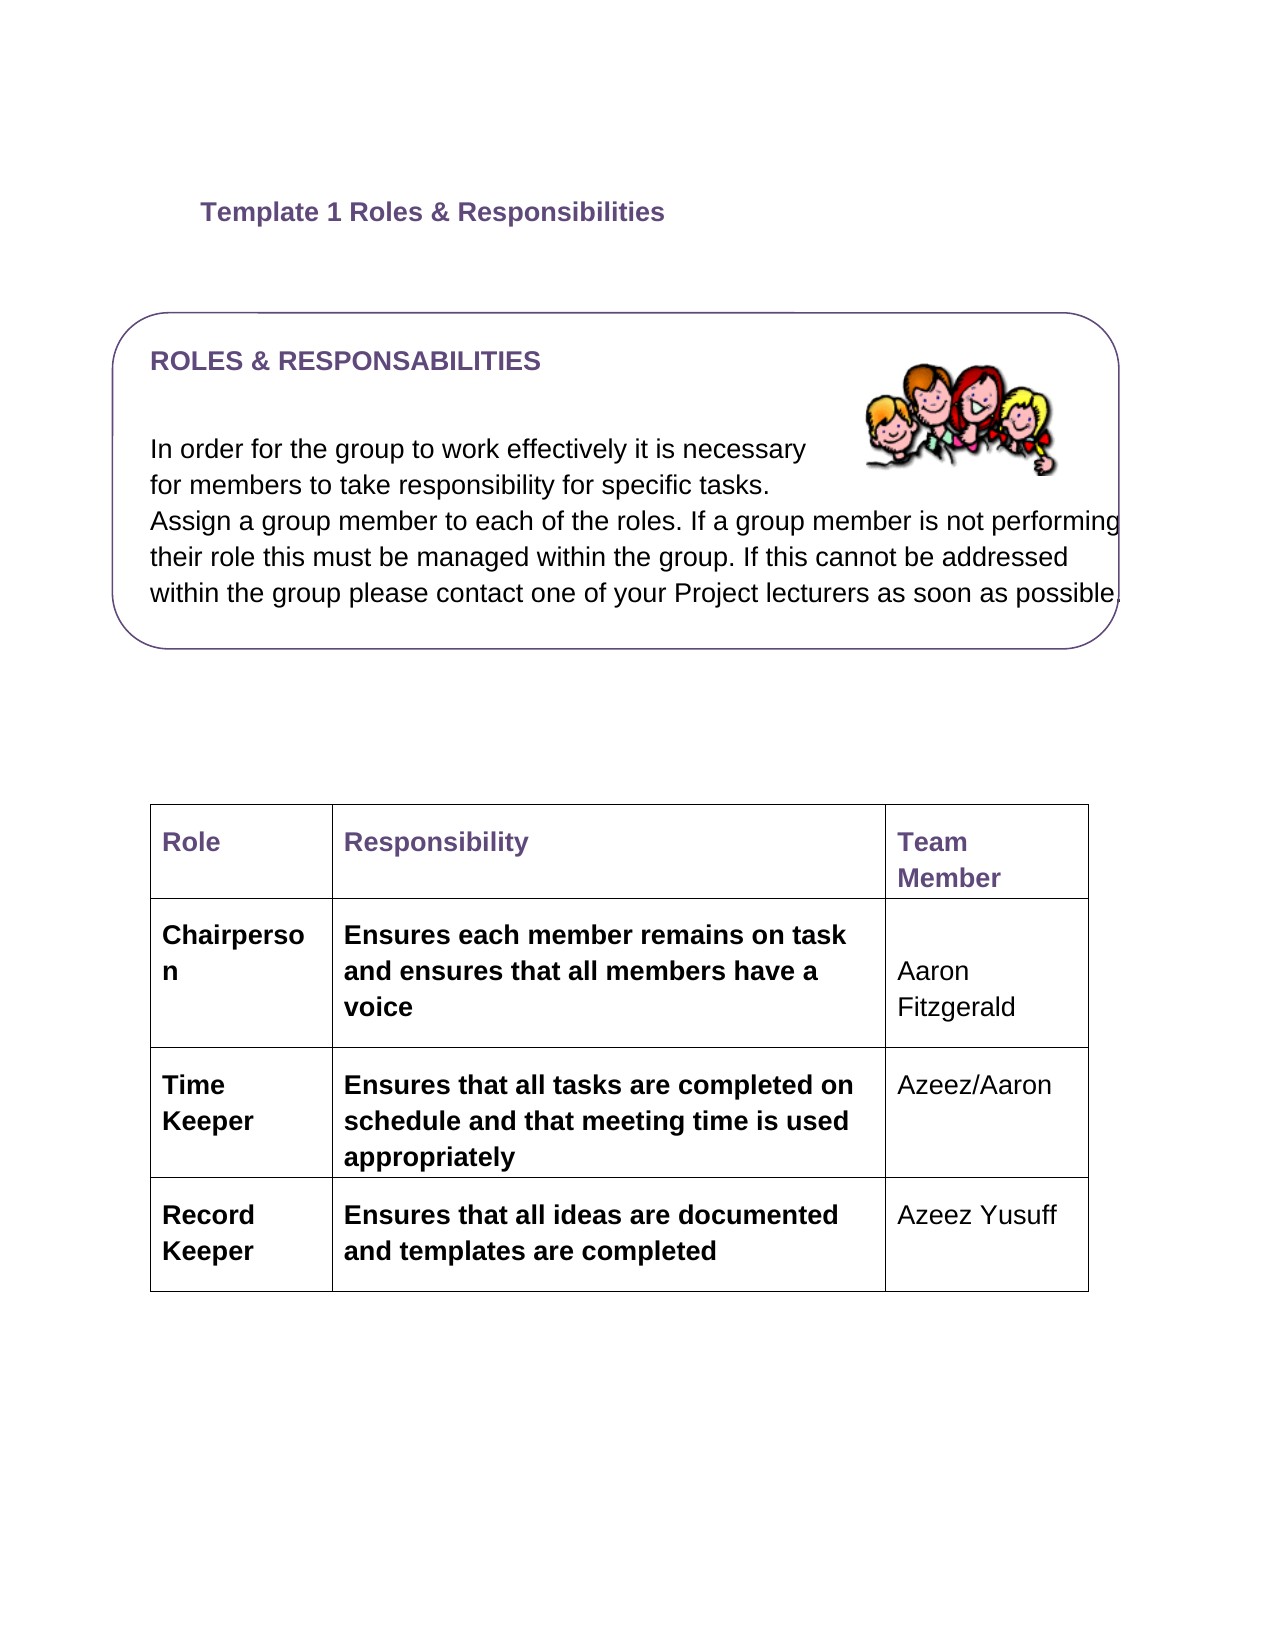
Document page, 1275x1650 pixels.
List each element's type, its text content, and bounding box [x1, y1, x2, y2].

table_cell Azeez/Aaron [886, 1048, 1088, 1177]
text In order for the group to work effectively it is necessary for members to take responsibility for specific tasks. Assign a group member to each of the roles. If a group member is not performing their role this must be managed within the group. If this cannot be addressed within the group please contact one of your Project lecturers as soon as possible. [150, 433, 1118, 608]
picture [858, 363, 1061, 476]
table_cell Ensures that all ideas are documented and templates are completed [333, 1178, 885, 1291]
table_header Team Member [886, 805, 1088, 897]
table_cell Chairperson [151, 899, 332, 1047]
table_cell Azeez Yusuff [886, 1178, 1088, 1291]
table_header Responsibility [333, 805, 885, 897]
table_cell Time Keeper [151, 1048, 332, 1177]
table_cell Ensures that all tasks are completed on schedule and that meeting time is used appropriately [333, 1048, 885, 1177]
text Roles & Responsabilities [150, 345, 1118, 376]
table_cell Record Keeper [151, 1178, 332, 1291]
table_cell Ensures each member remains on task and ensures that all members have a voice [333, 899, 885, 1047]
table_cell Aaron Fitzgerald [886, 899, 1088, 1047]
table_header Role [151, 805, 332, 897]
subtitle Template 1 Roles & Responsibilities [150, 171, 1125, 227]
